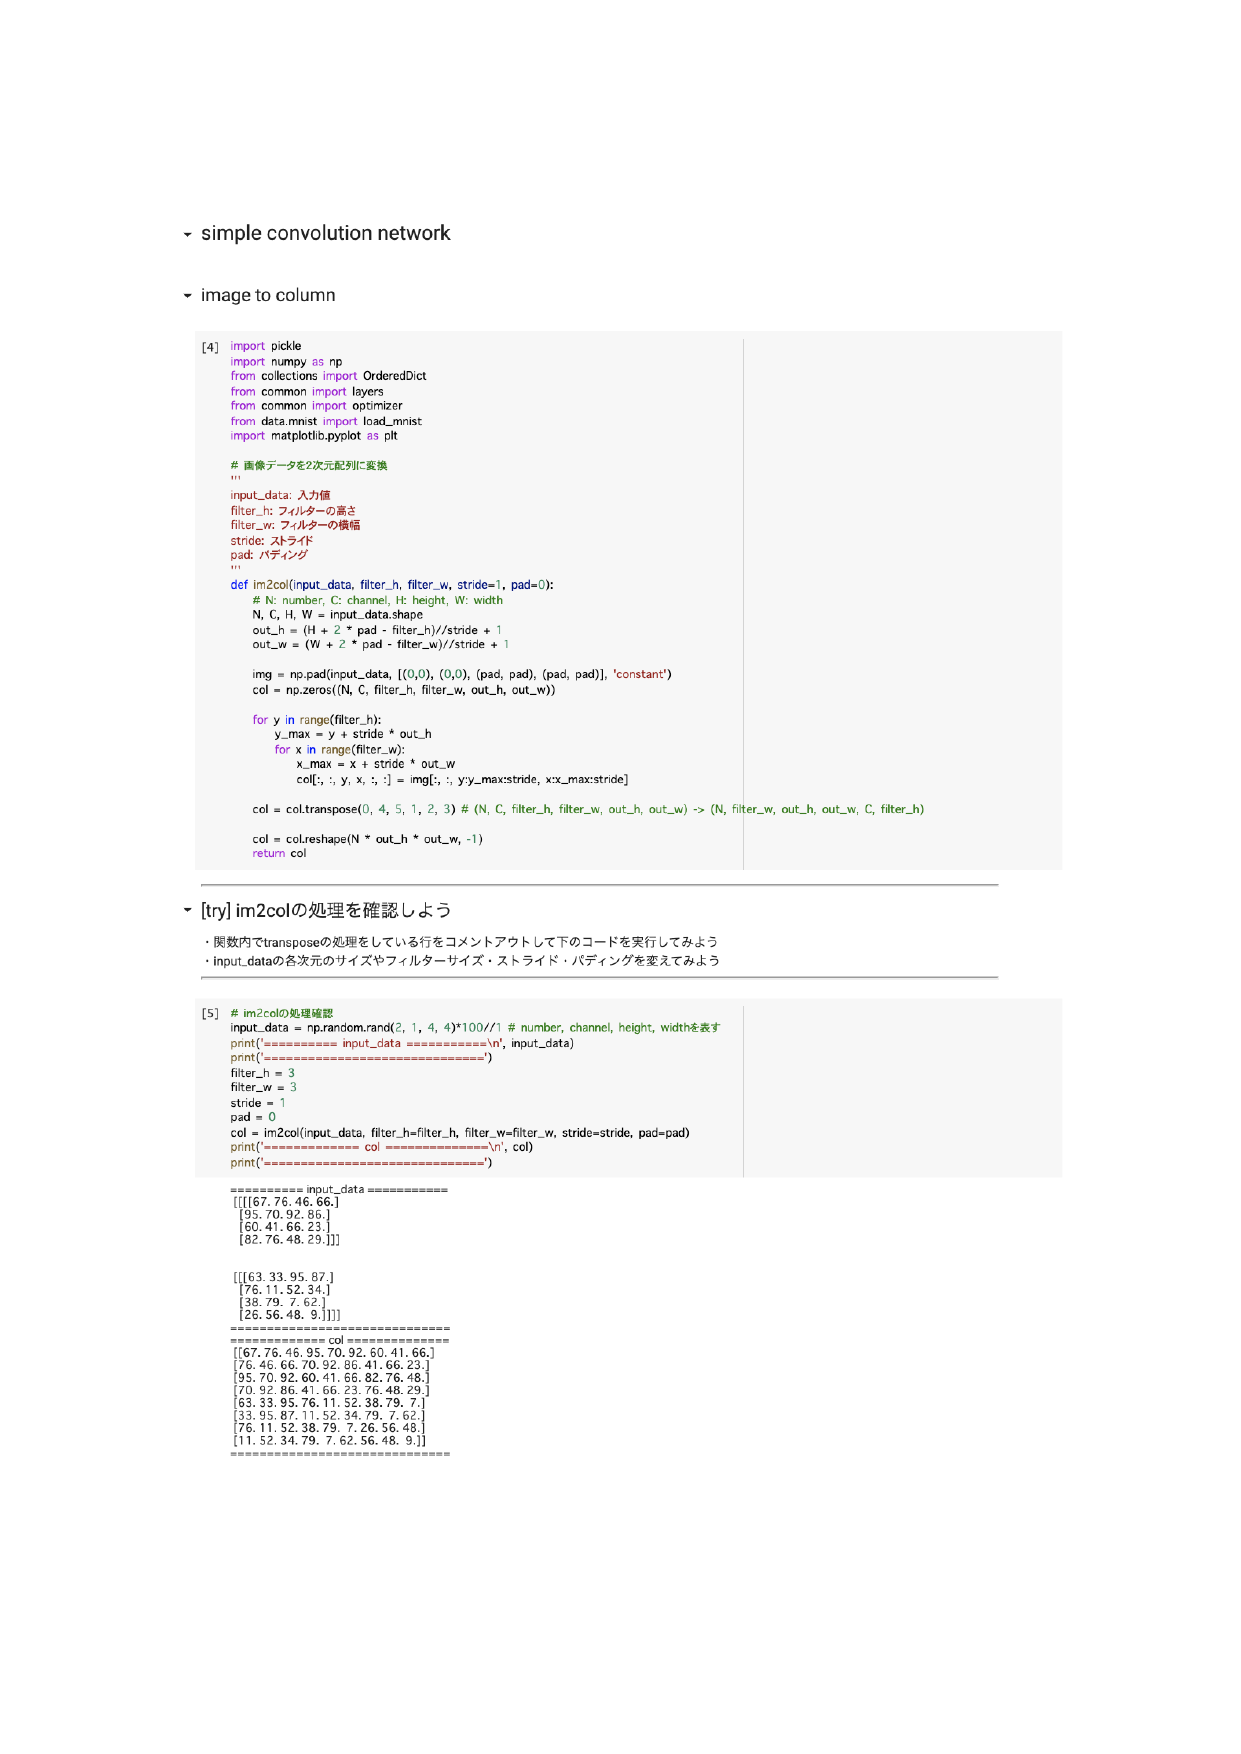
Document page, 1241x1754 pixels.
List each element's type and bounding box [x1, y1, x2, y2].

picture [177, 216, 1063, 1485]
